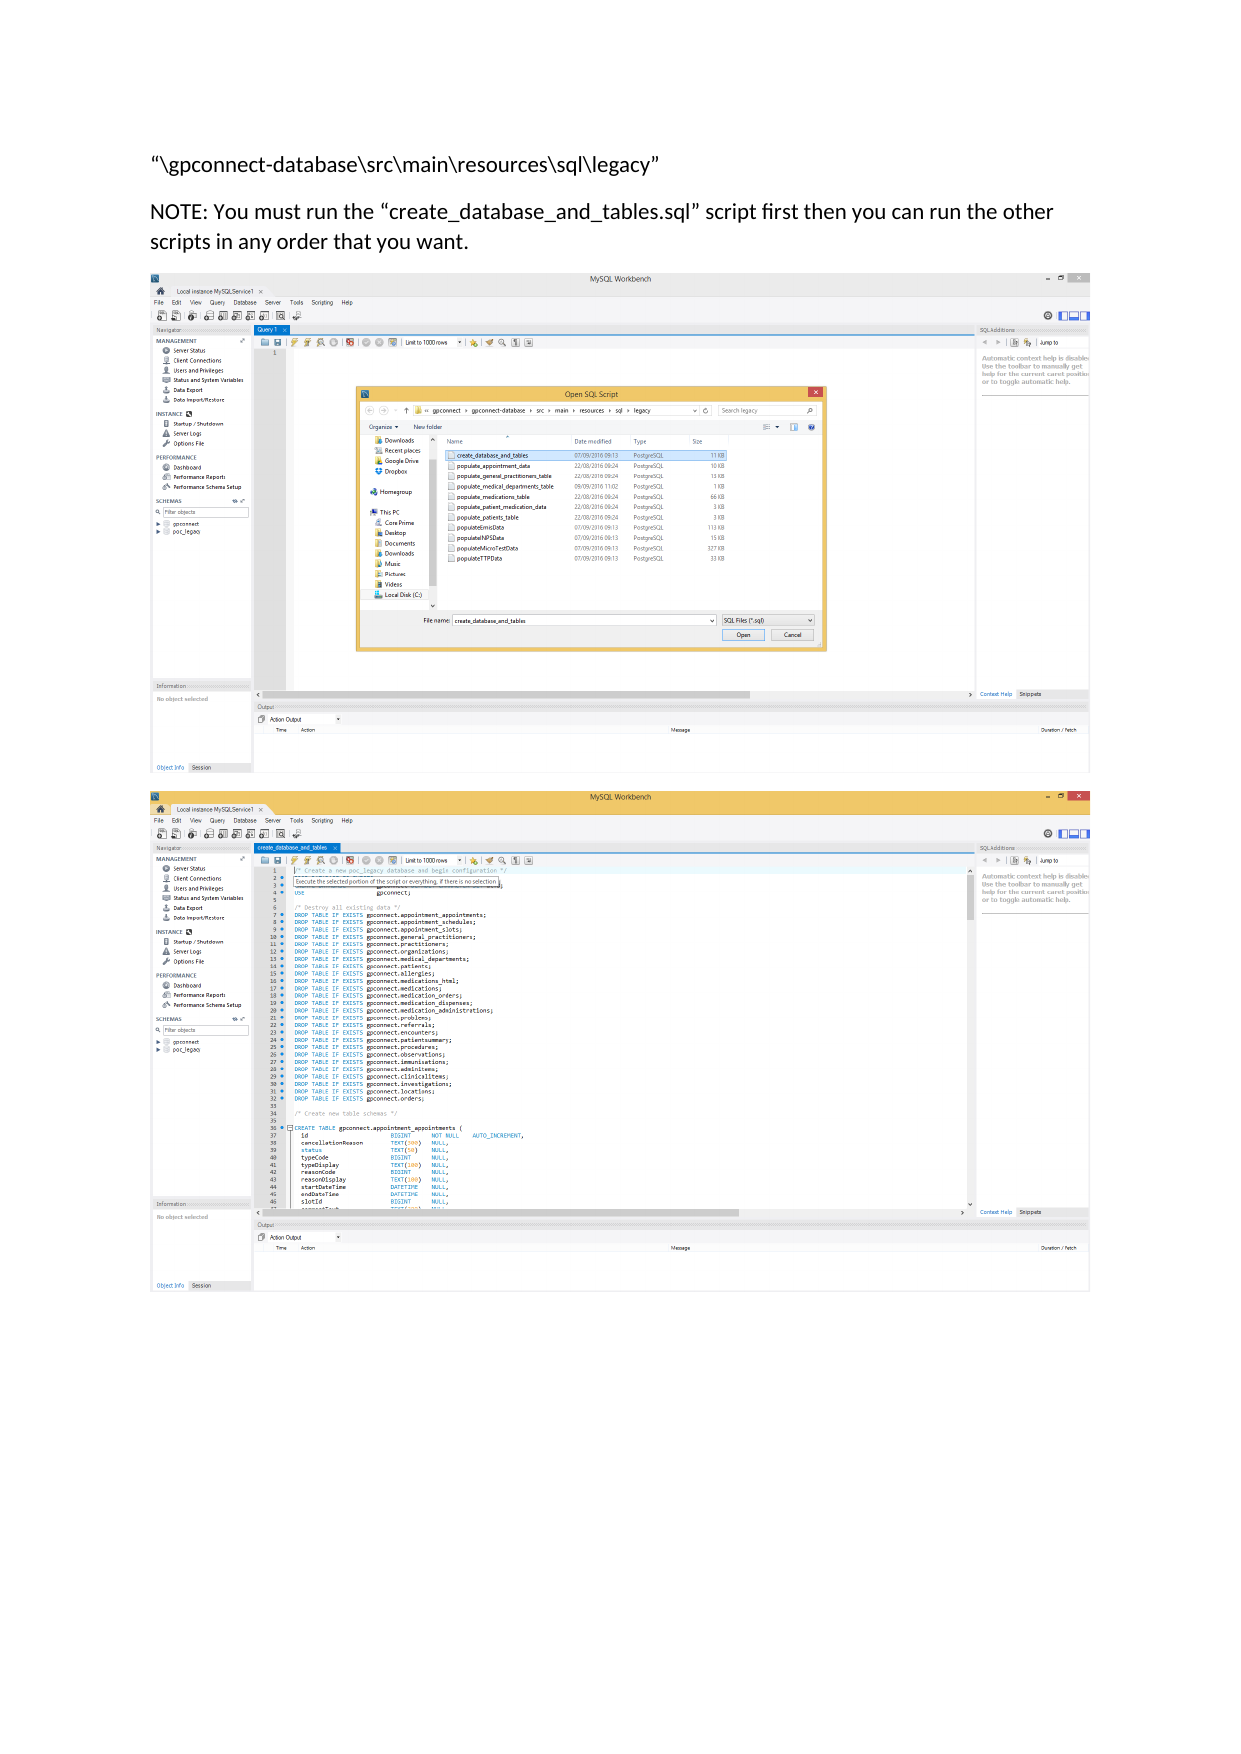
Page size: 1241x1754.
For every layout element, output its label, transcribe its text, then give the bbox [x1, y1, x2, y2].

text “\gpconnect-database\src\main\resources\sql\legacy” [150, 150, 1090, 178]
picture [150, 791, 1091, 1292]
text NOTE: You must run the “create_database_and_tables.sql” script first then you can run the other scripts in any order that you want. [150, 197, 1090, 255]
picture [150, 273, 1091, 773]
